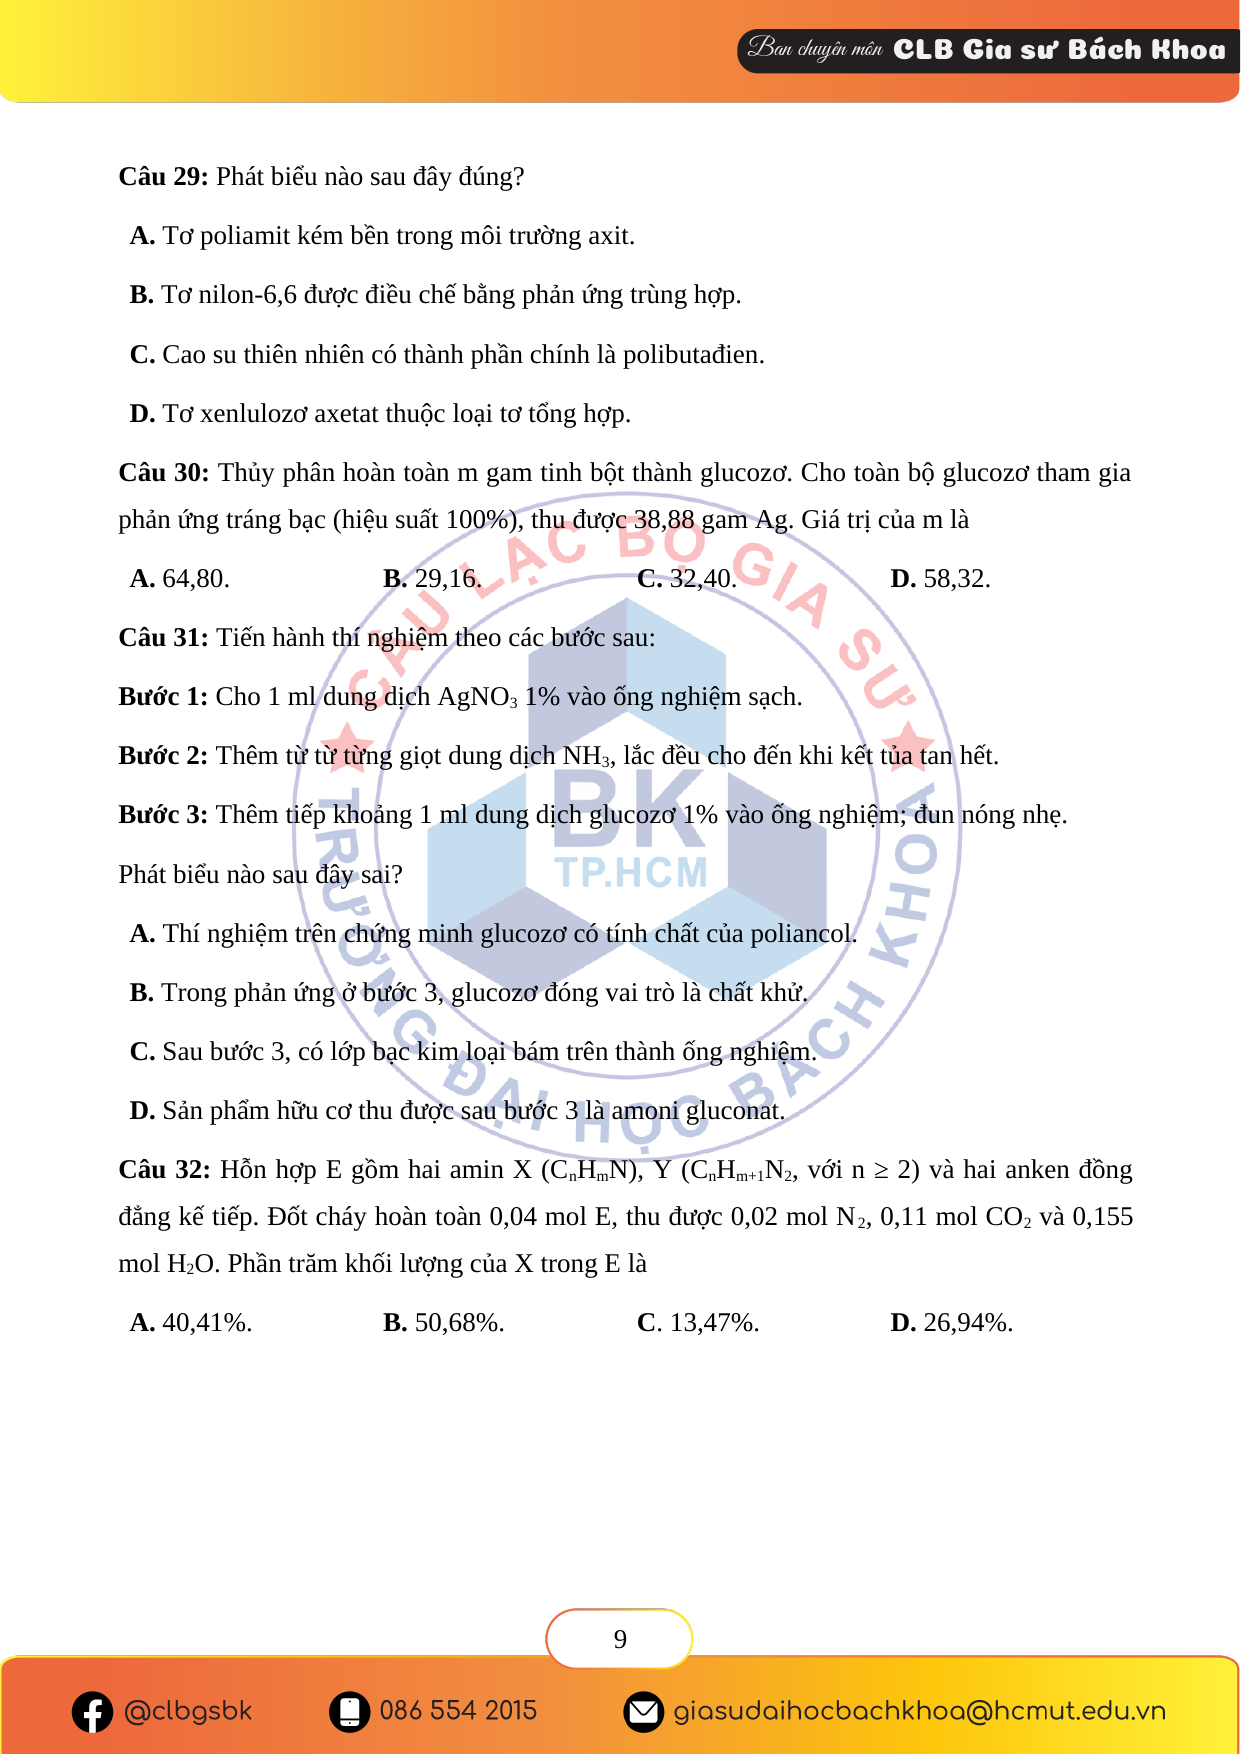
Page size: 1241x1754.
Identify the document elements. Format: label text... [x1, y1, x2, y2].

table_header A. Tơ poliamit kém bền trong môi trường axit. B. Tơ nilon-6,6 được điều chế bằng phản ứng trùng hợp. C. Cao su thiên nhiên có thành phần chính là polibutađien. D. Tơ xenlulozơ axetat thuộc loại tơ tổng hợp. [118, 220, 1133, 456]
text Bước 1: Cho 1 ml dung dịch AgNO3 1% vào ống nghiệm sạch. [118, 680, 1134, 711]
table_header B. 50,68%. [372, 1306, 625, 1365]
picture [0, 0, 1241, 1754]
table_header D. 26,94%. [879, 1306, 1133, 1365]
text Câu 29: Phát biểu nào sau đây đúng? [118, 160, 1134, 191]
text Phát biểu nào sau đây sai? [118, 858, 1134, 889]
text Bước 2: Thêm từ từ từng giọt dung dịch NH3, lắc đều cho đến khi kết tủa tan hết. [118, 739, 1134, 771]
text Câu 32: Hỗn hợp E gồm hai amin X (CnHmN), Y (CnHm+1N2, với n ≥ 2) và hai anken đồng đẳng kế tiếp. Đốt cháy hoàn toàn 0,04 mol E, thu được 0,02 mol N2, 0,11 mol CO2 và 0,155 mol H2O. Phần trăm khối lượng của X trong E là [118, 1154, 1134, 1278]
table_header A. 40,41%. [118, 1306, 372, 1365]
table_header D. 58,32. [879, 562, 1133, 621]
text Bước 3: Thêm tiếp khoảng 1 ml dung dịch glucozơ 1% vào ống nghiệm; đun nóng nhẹ. [118, 799, 1134, 830]
table_header C. 13,47%. [625, 1306, 879, 1365]
table_header A. 64,80. [118, 562, 372, 621]
text Câu 31: Tiến hành thí nghiệm theo các bước sau: [118, 621, 1134, 652]
table_header B. 29,16. [372, 562, 625, 621]
table_header A. Thí nghiệm trên chứng minh glucozơ có tính chất của poliancol. B. Trong phản ứng ở bước 3, glucozơ đóng vai trò là chất khử. C. Sau bước 3, có lớp bạc kim loại bám trên thành ống nghiệm. D. Sản phẩm hữu cơ thu được sau bước 3 là amoni gluconat. [118, 917, 1133, 1154]
text Câu 30: Thủy phân hoàn toàn m gam tinh bột thành glucozơ. Cho toàn bộ glucozơ tham gia phản ứng tráng bạc (hiệu suất 100%), thu được 38,88 gam Ag. Giá trị của m là [118, 456, 1134, 534]
table_header C. 32,40. [625, 562, 879, 621]
